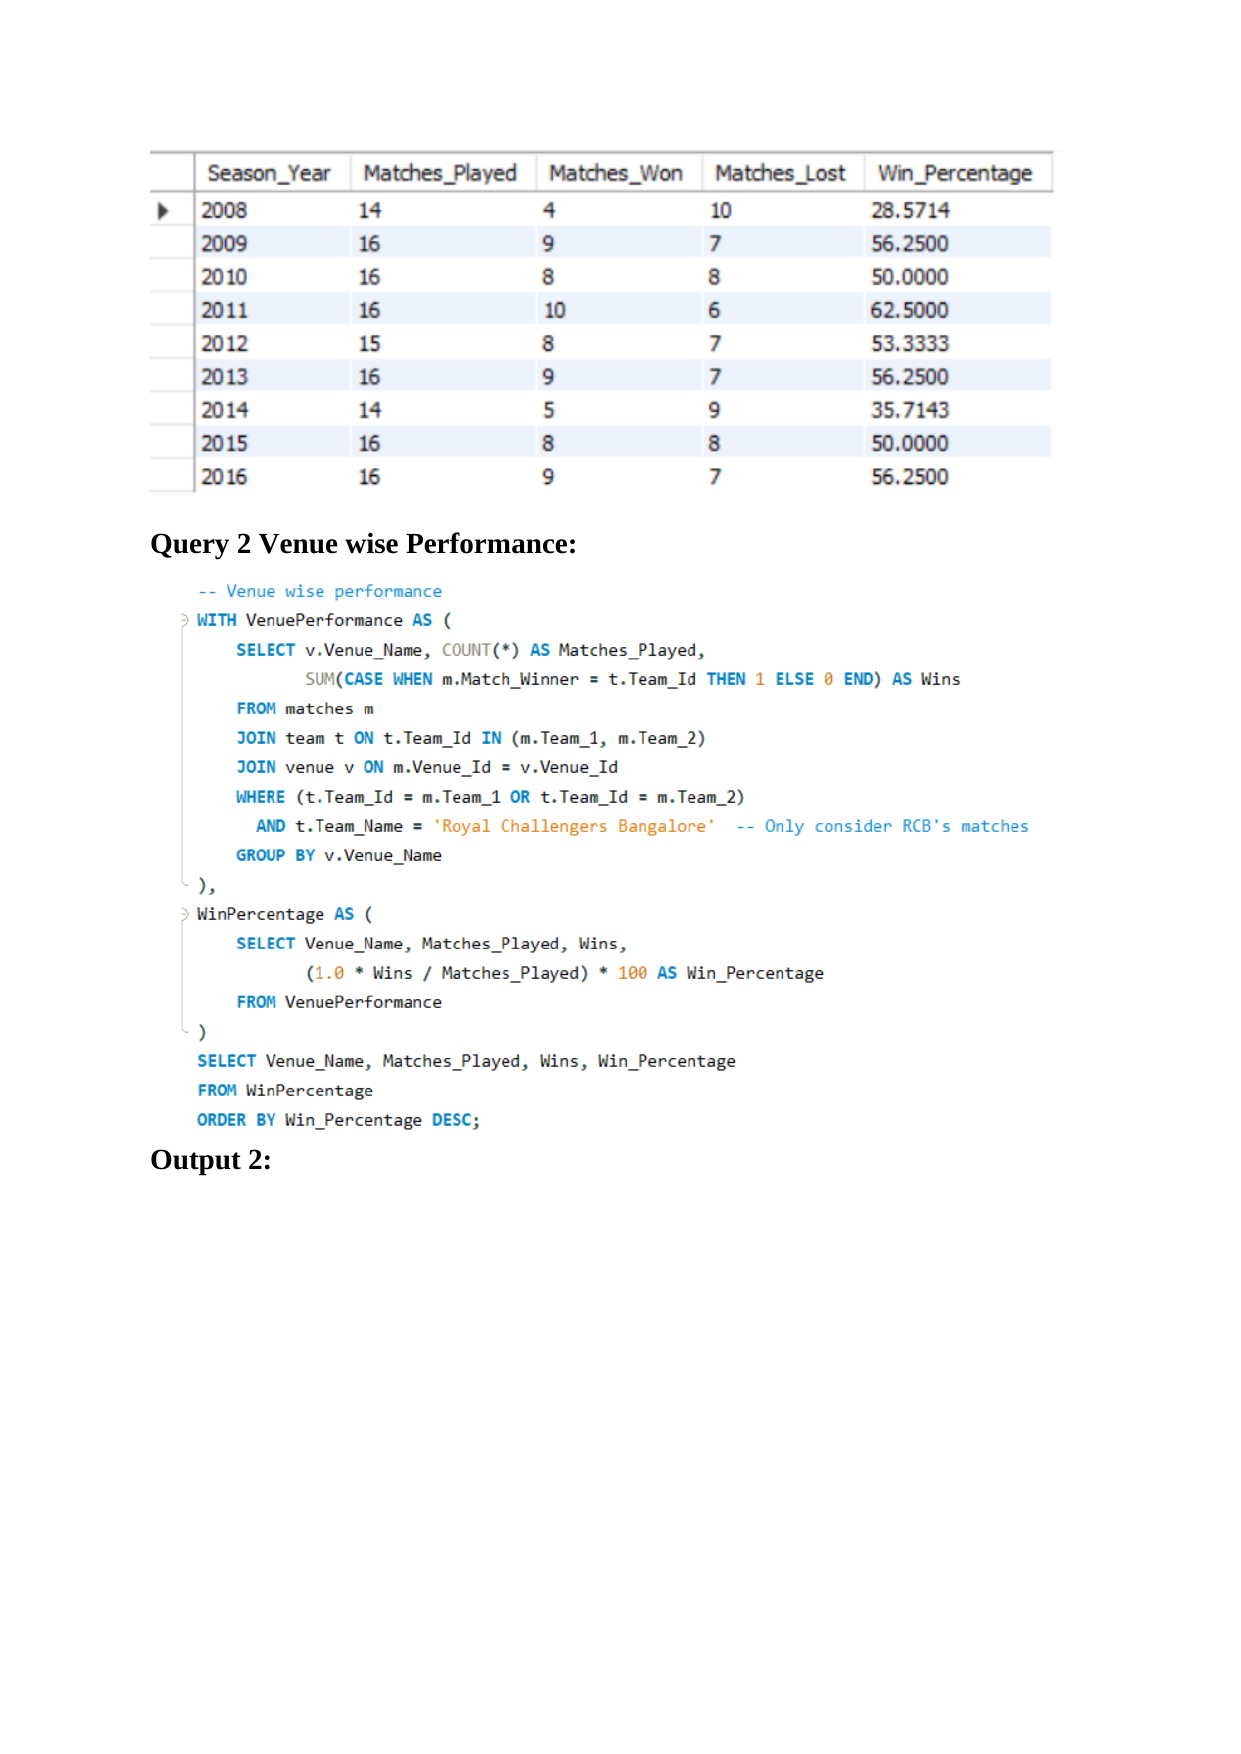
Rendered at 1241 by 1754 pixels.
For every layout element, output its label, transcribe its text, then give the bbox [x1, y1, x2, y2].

text Output 2: [150, 1142, 1090, 1176]
text Query 2 Venue wise Performance: [150, 526, 1090, 559]
picture [150, 150, 1066, 522]
picture [181, 564, 1059, 1139]
